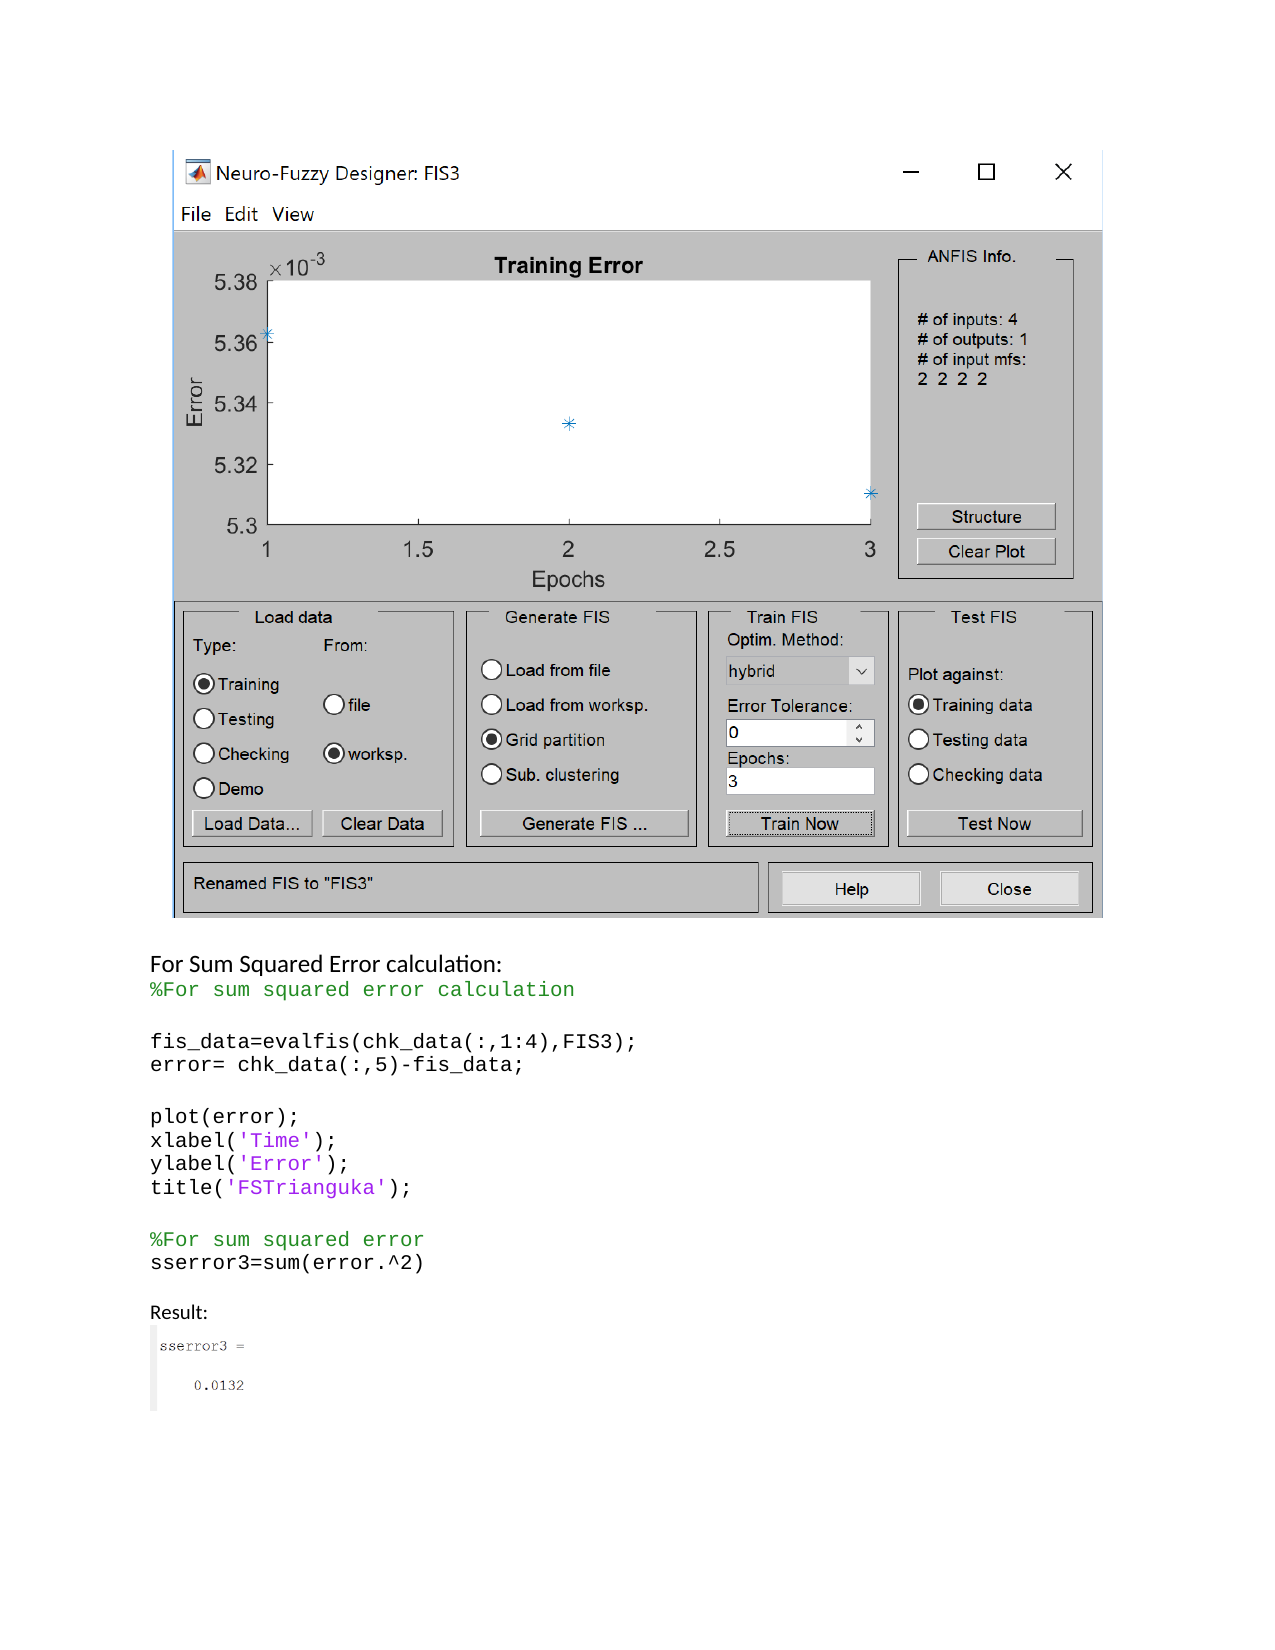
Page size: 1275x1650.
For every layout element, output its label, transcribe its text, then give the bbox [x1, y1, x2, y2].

text ylabel('Error'); [150, 1153, 1125, 1177]
picture [150, 1325, 364, 1411]
picture [172, 150, 1103, 918]
text error= chk_data(:,5)-fis_data; [150, 1054, 1125, 1078]
text fis_data=evalfis(chk_data(:,1:4),FIS3); [150, 1031, 1125, 1054]
text For Sum Squared Error calculation: [150, 948, 1125, 979]
text %For sum squared error calculation [150, 979, 1125, 1003]
text %For sum squared error [150, 1229, 1125, 1252]
text sserror3=sum(error.^2) [150, 1252, 1125, 1276]
text Result: [150, 1299, 1125, 1325]
text title('FSTrianguka'); [150, 1177, 1125, 1201]
text xlabel('Time'); [150, 1130, 1125, 1153]
text plot(error); [150, 1106, 1125, 1130]
